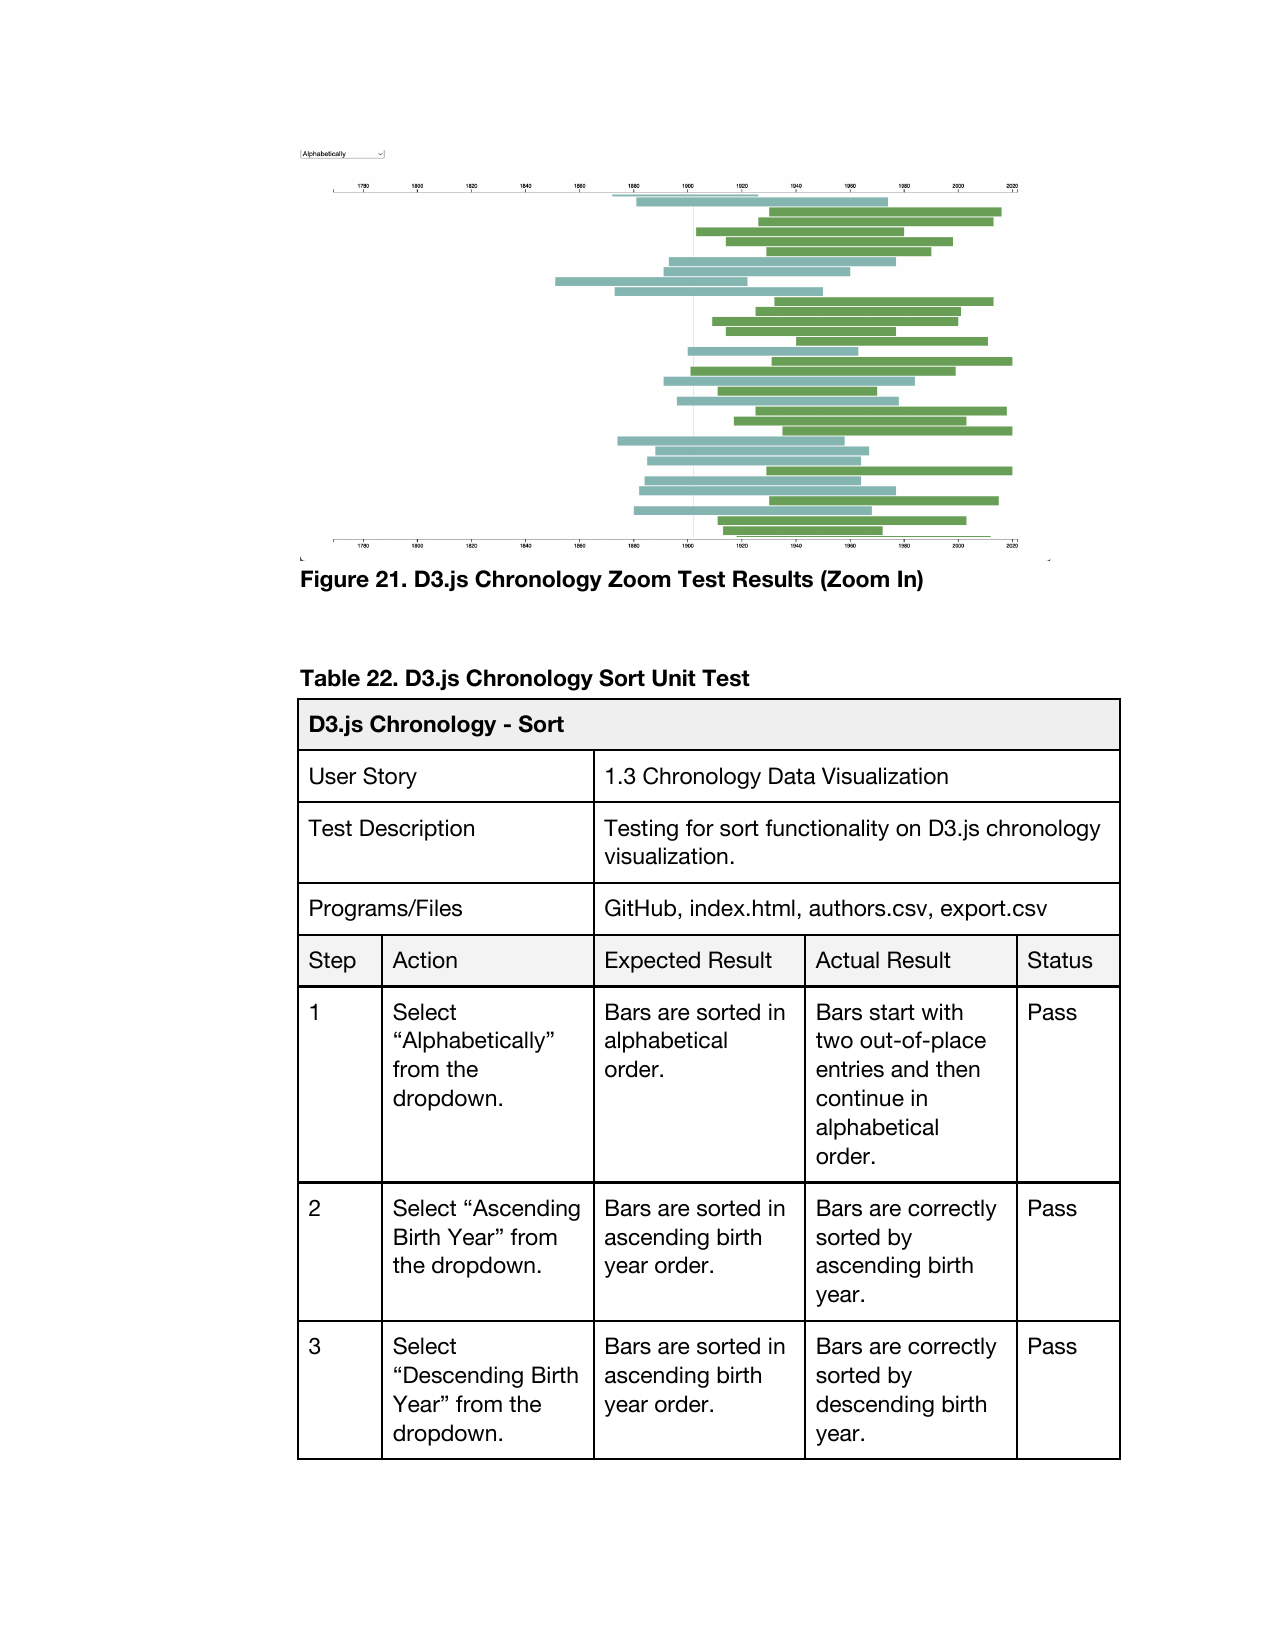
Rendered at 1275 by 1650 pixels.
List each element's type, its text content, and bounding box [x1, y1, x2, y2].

table_header D3.js Chronology - Sort [299, 700, 1119, 749]
table_cell Expected Result [595, 936, 804, 985]
table_cell Test Description [299, 803, 593, 882]
table_cell Step [299, 936, 381, 985]
table_cell Bars are sorted in ascending birth year order. [595, 1322, 804, 1458]
table_cell Pass [1018, 988, 1119, 1181]
table_cell Programs/Files [299, 884, 593, 933]
table_cell Bars are correctly sorted by descending birth year. [806, 1322, 1016, 1458]
table_cell Pass [1018, 1184, 1119, 1320]
table_cell Status [1018, 936, 1119, 985]
table_cell Pass [1018, 1322, 1119, 1458]
table_cell Select “Ascending Birth Year” from the dropdown. [383, 1184, 593, 1320]
table_cell 3 [299, 1322, 381, 1458]
table_cell Actual Result [806, 936, 1016, 985]
text Table 22. D3.js Chronology Sort Unit Test [150, 664, 1125, 693]
table_cell Select “Descending Birth Year” from the dropdown. [383, 1322, 593, 1458]
table_cell 1.3 Chronology Data Visualization [595, 751, 1119, 801]
table_cell 1 [299, 988, 381, 1181]
table_cell Testing for sort functionality on D3.js chronology visualization. [595, 803, 1119, 882]
table_cell GitHub, index.html, authors.csv, export.csv [595, 884, 1119, 933]
table_cell Bars start with two out-of-place entries and then continue in alphabetical order. [806, 988, 1016, 1181]
text Figure 21. D3.js Chronology Zoom Test Results (Zoom In) [225, 565, 1125, 594]
table_cell Bars are correctly sorted by ascending birth year. [806, 1184, 1016, 1320]
table_cell Select “Alphabetically” from the dropdown. [383, 988, 593, 1181]
table_cell Action [383, 936, 593, 985]
table_cell Bars are sorted in alphabetical order. [595, 988, 804, 1181]
table_cell 2 [299, 1184, 381, 1320]
table_cell Bars are sorted in ascending birth year order. [595, 1184, 804, 1320]
table_cell User Story [299, 751, 593, 801]
picture [300, 150, 1050, 561]
